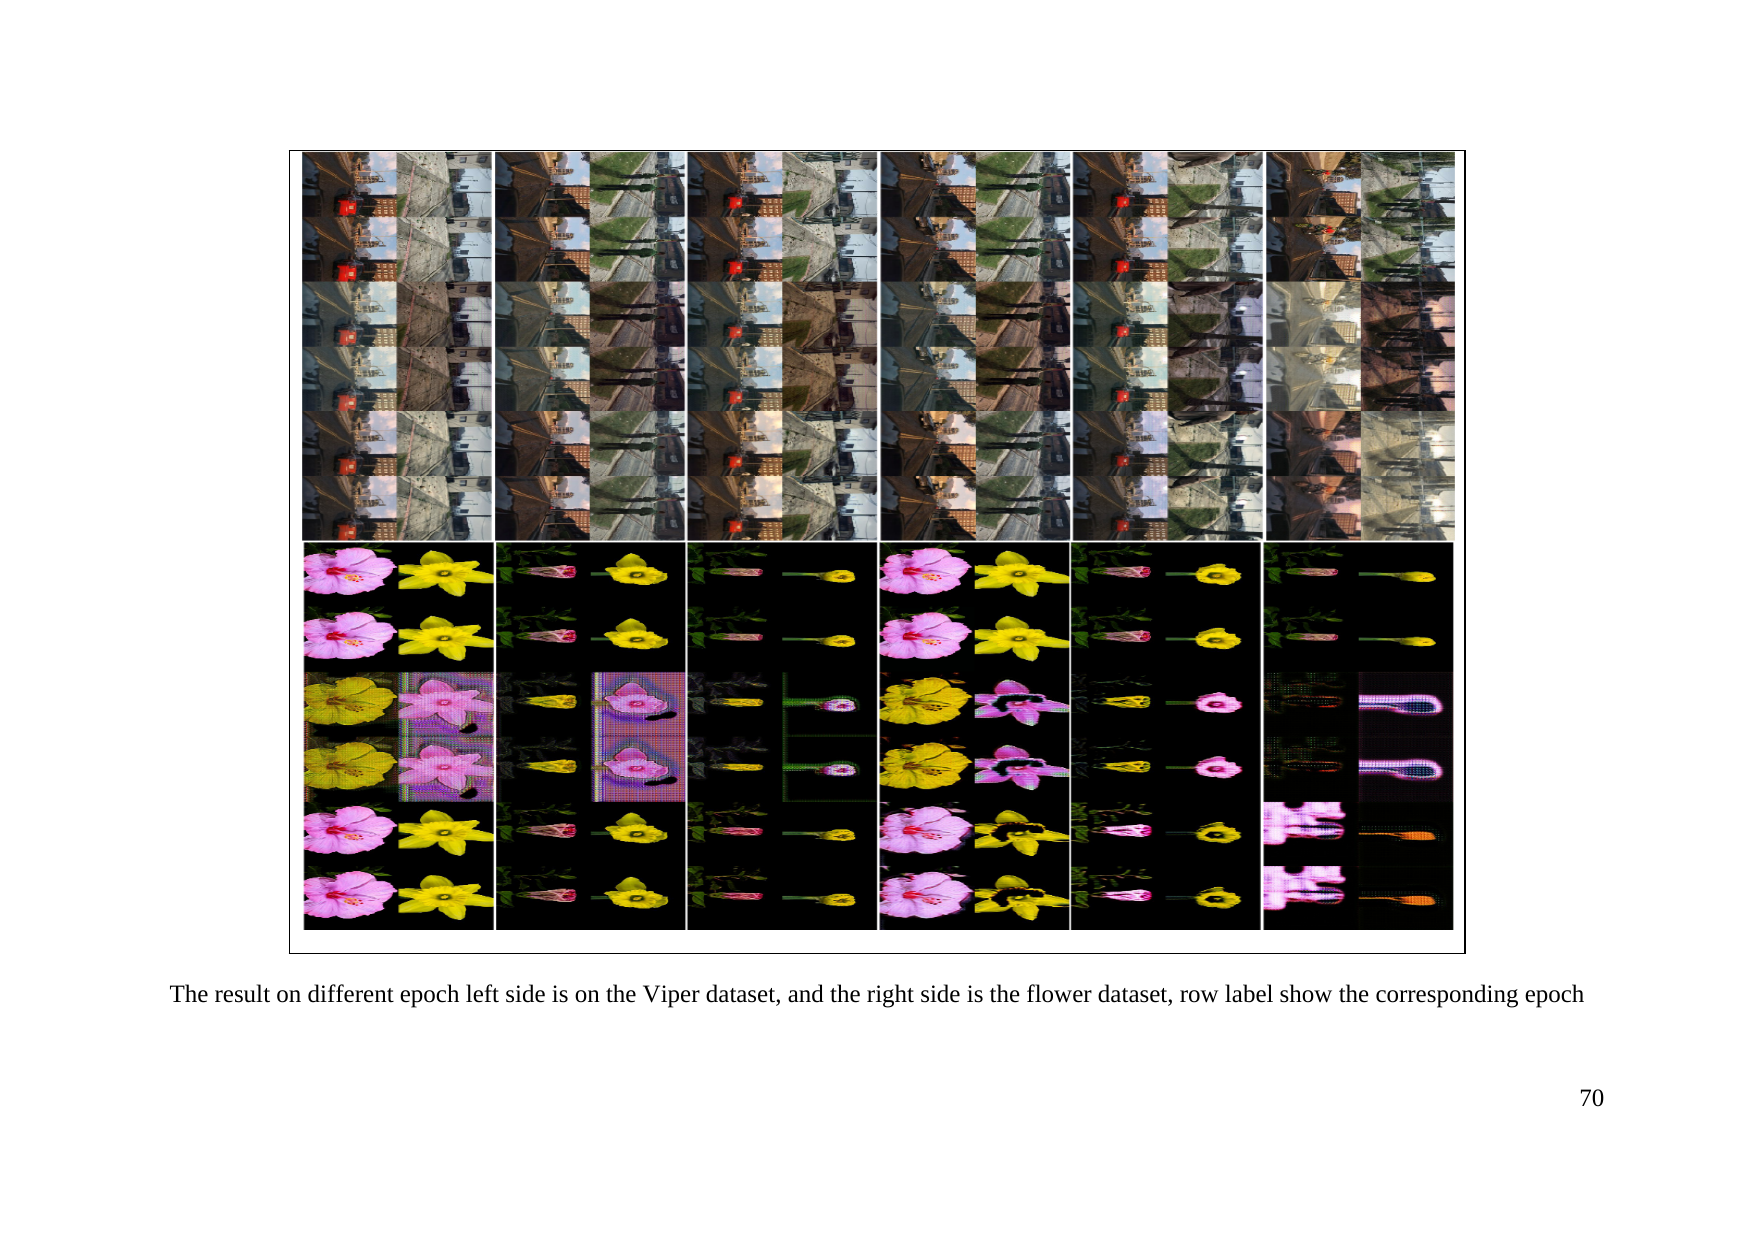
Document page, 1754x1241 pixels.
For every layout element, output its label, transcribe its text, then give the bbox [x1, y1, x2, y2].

table_cell [290, 151, 1464, 953]
picture [303, 152, 1455, 929]
text The result on different epoch left side is on the Viper dataset, and the right side is the flower dataset, row label show the corresponding epoch [150, 979, 1604, 1008]
